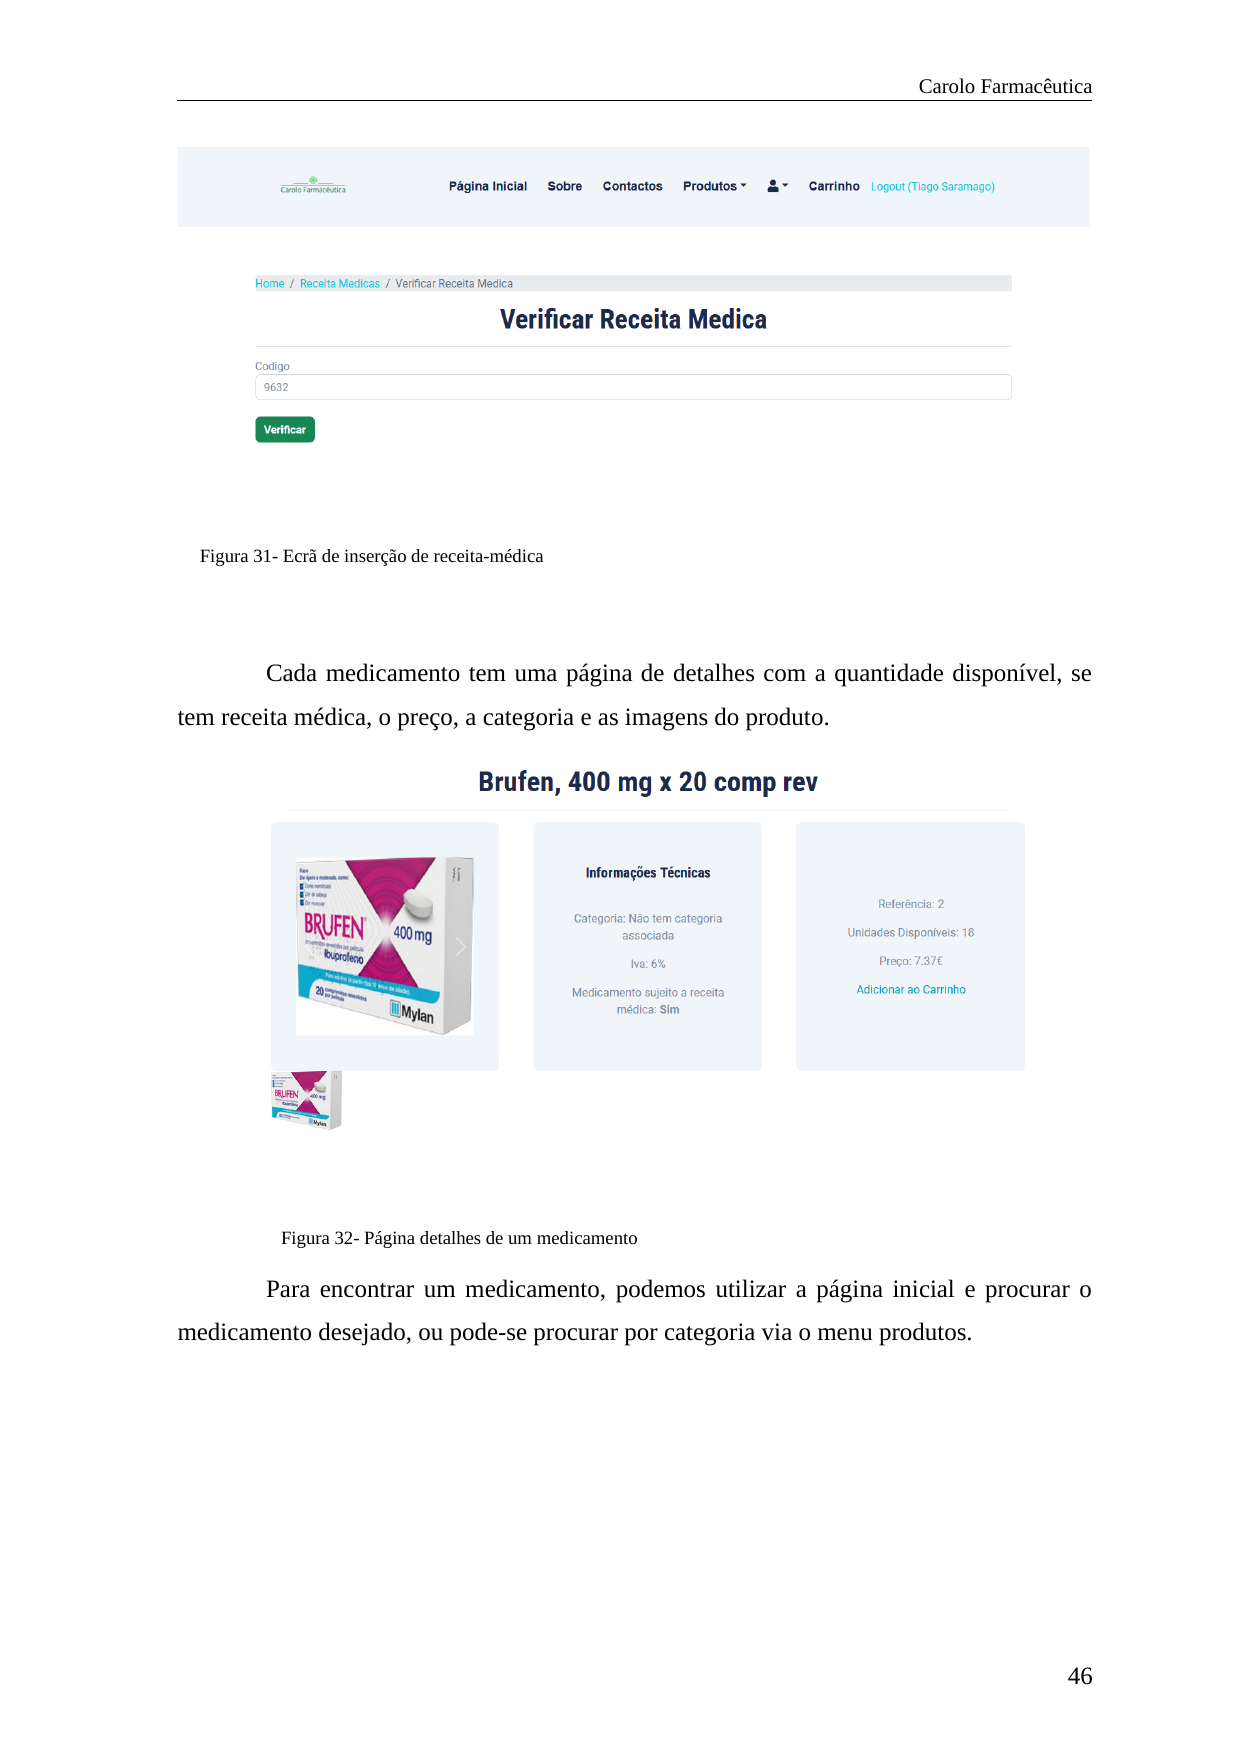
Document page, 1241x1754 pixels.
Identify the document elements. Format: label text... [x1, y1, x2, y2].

picture [177, 744, 1093, 1152]
text Cada medicamento tem uma página de detalhes com a quantidade disponível, se tem receita médica, o preço, a categoria e as imagens do produto. [177, 658, 1092, 730]
picture [176, 147, 1089, 485]
text Figura 32- Página detalhes de um medicamento [281, 1227, 638, 1248]
text Para encontrar um medicamento, podemos utilizar a página inicial e procurar o medicamento desejado, ou pode-se procurar por categoria via o menu produtos. [177, 1274, 1092, 1346]
text Figura 31- Ecrã de inserção de receita-médica [199, 545, 544, 566]
